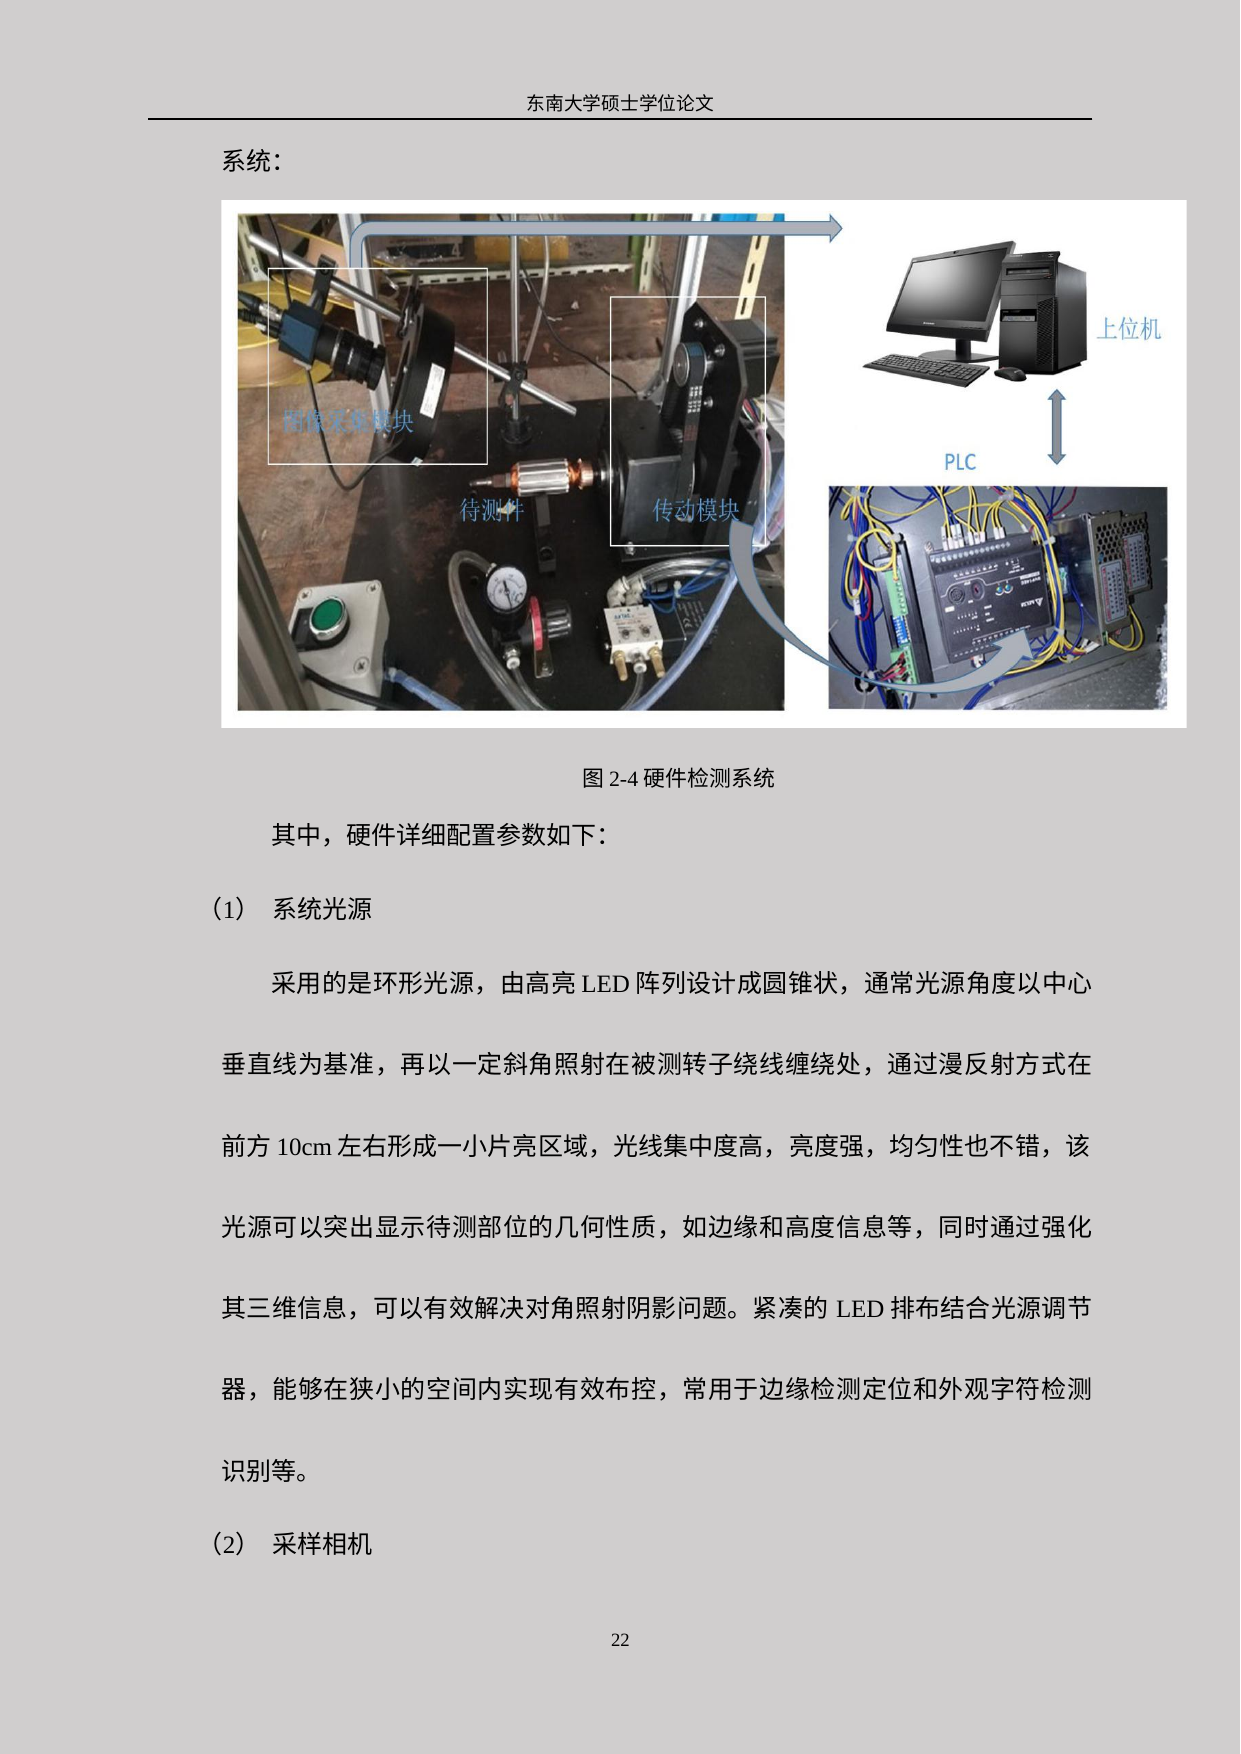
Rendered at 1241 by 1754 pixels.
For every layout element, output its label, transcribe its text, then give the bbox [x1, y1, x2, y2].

text 图2-4 硬件检测系统 [221, 761, 1092, 793]
text 采用的是环形光源，由高亮LED阵列设计成圆锥状，通常光源角度以中心垂直线为基准，再以一定斜角照射在被测转子绕线缠绕处，通过漫反射方式在前方10cm左右形成一小片亮区域，光线集中度高，亮度强，均匀性也不错，该光源可以突出显示待测部位的几何性质，如边缘和高度信息等，同时通过强化其三维信息，可以有效解决对角照射阴影问题。紧凑的LED排布结合光源调节器，能够在狭小的空间内实现有效布控，常用于边缘检测定位和外观字符检测识别等。 [221, 949, 1092, 1502]
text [221, 127, 1092, 192]
list 系统光源 [198, 875, 1092, 940]
picture [221, 200, 1187, 728]
text 其中，硬件详细配置参数如下： [221, 801, 1092, 866]
list 采样相机 [198, 1511, 1092, 1576]
